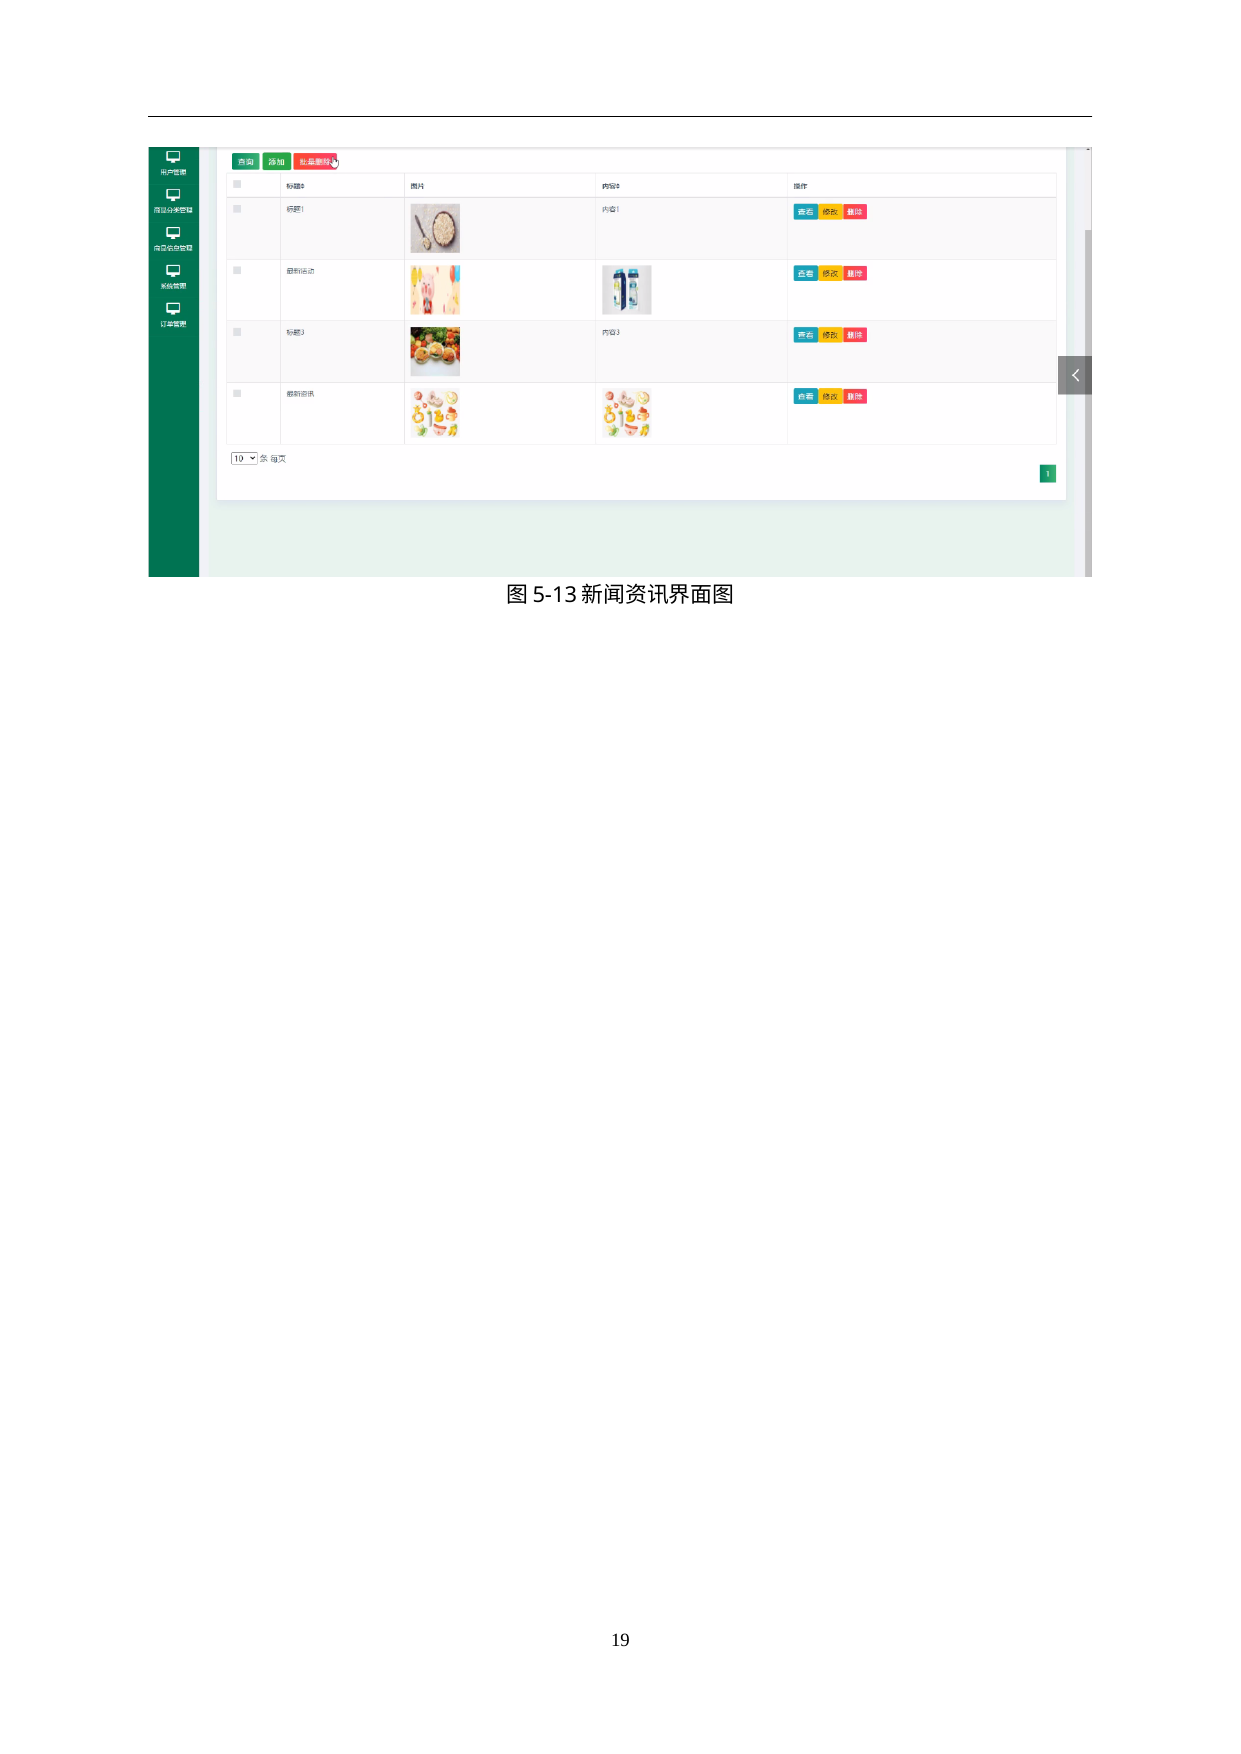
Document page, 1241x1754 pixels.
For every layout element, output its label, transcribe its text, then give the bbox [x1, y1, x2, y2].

text 图5-13新闻资讯界面图 [148, 577, 1092, 608]
picture [148, 147, 1092, 577]
